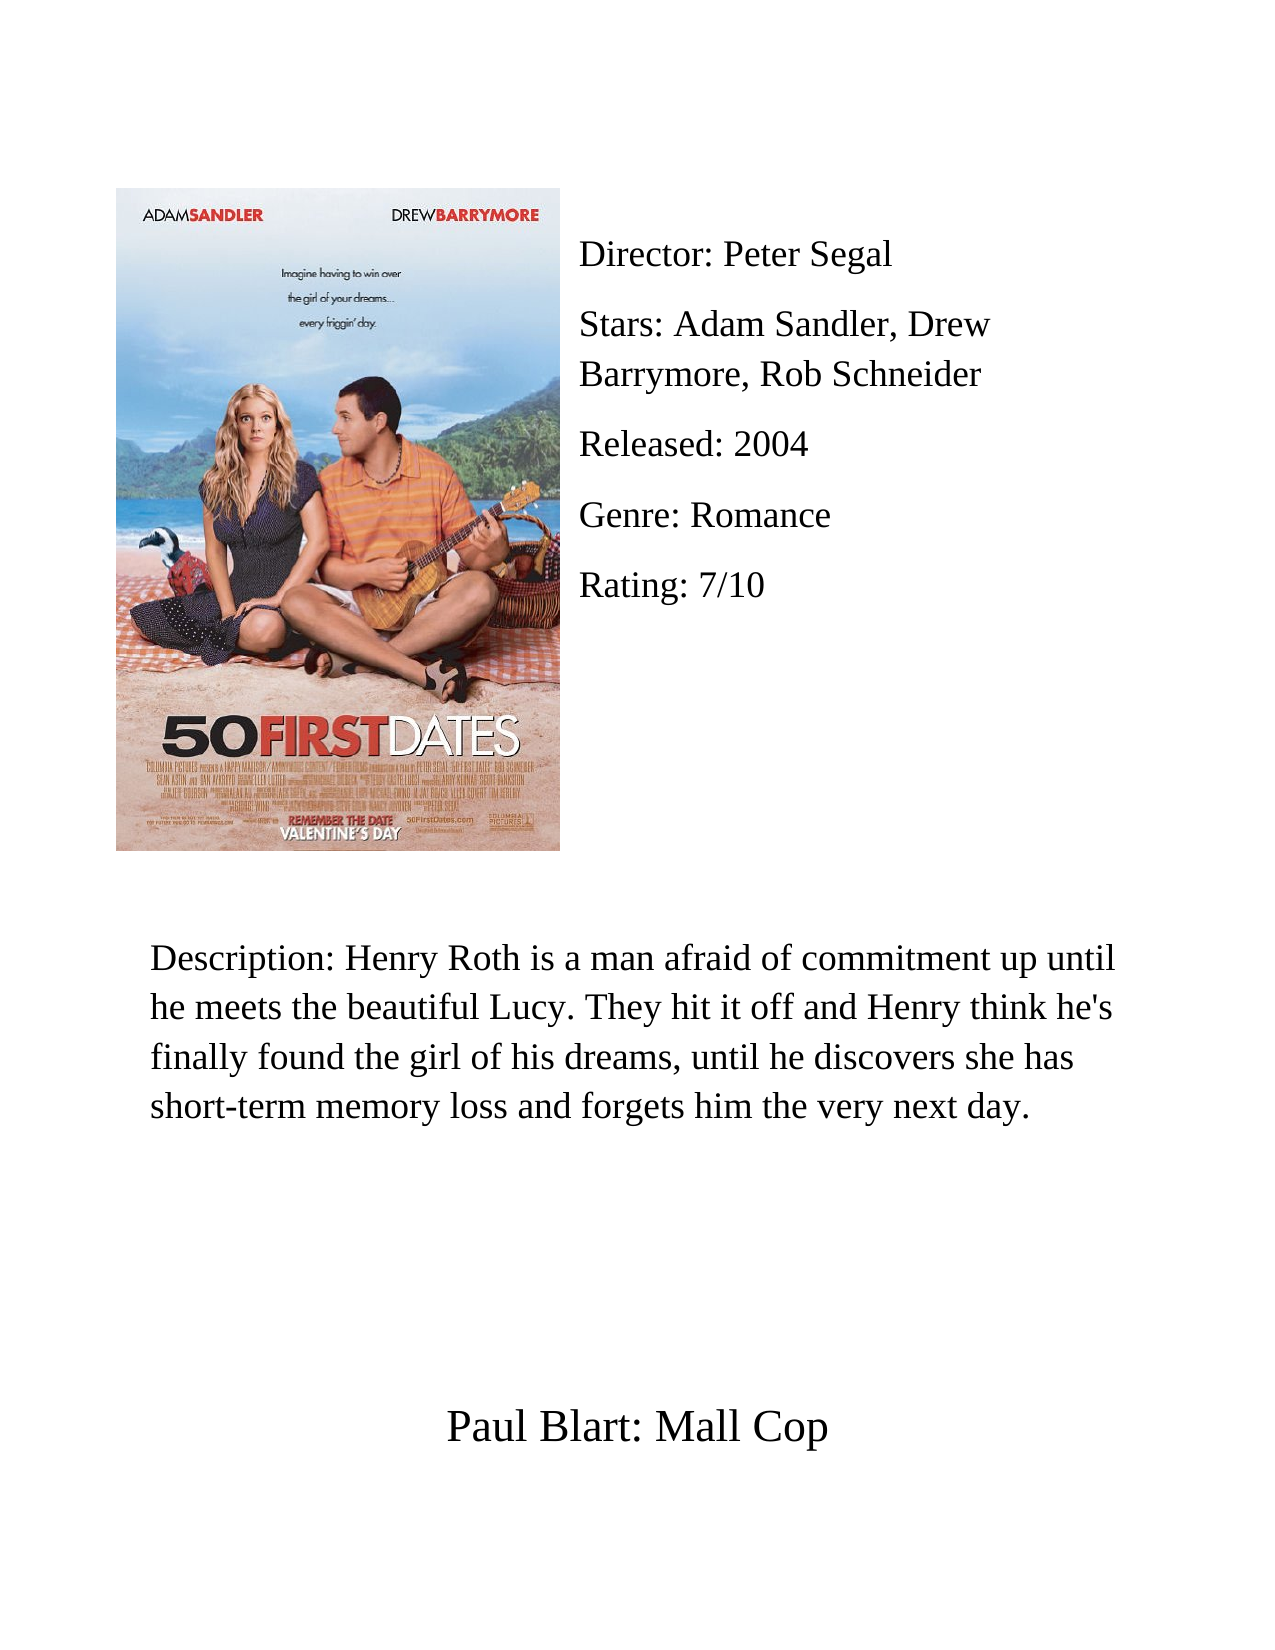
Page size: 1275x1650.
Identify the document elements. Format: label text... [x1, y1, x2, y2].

text Genre: Romance [560, 492, 1125, 535]
picture [116, 188, 560, 851]
text Description: Henry Roth is a man afraid of commitment up until he meets the beautiful Lucy. They hit it off and Henry think he's finally found the girl of his dreams, until he discovers she has short-term memory loss and forgets him the very next day. [150, 935, 1125, 1127]
text Released: 2004 [560, 422, 1125, 465]
text Stars: Adam Sandler, Drew Barrymore, Rob Schneider [560, 302, 1125, 394]
text Director: Peter Segal [560, 231, 1125, 274]
text Rating: 7/10 [560, 563, 1125, 606]
text Paul Blart: Mall Cop [150, 1398, 1125, 1451]
